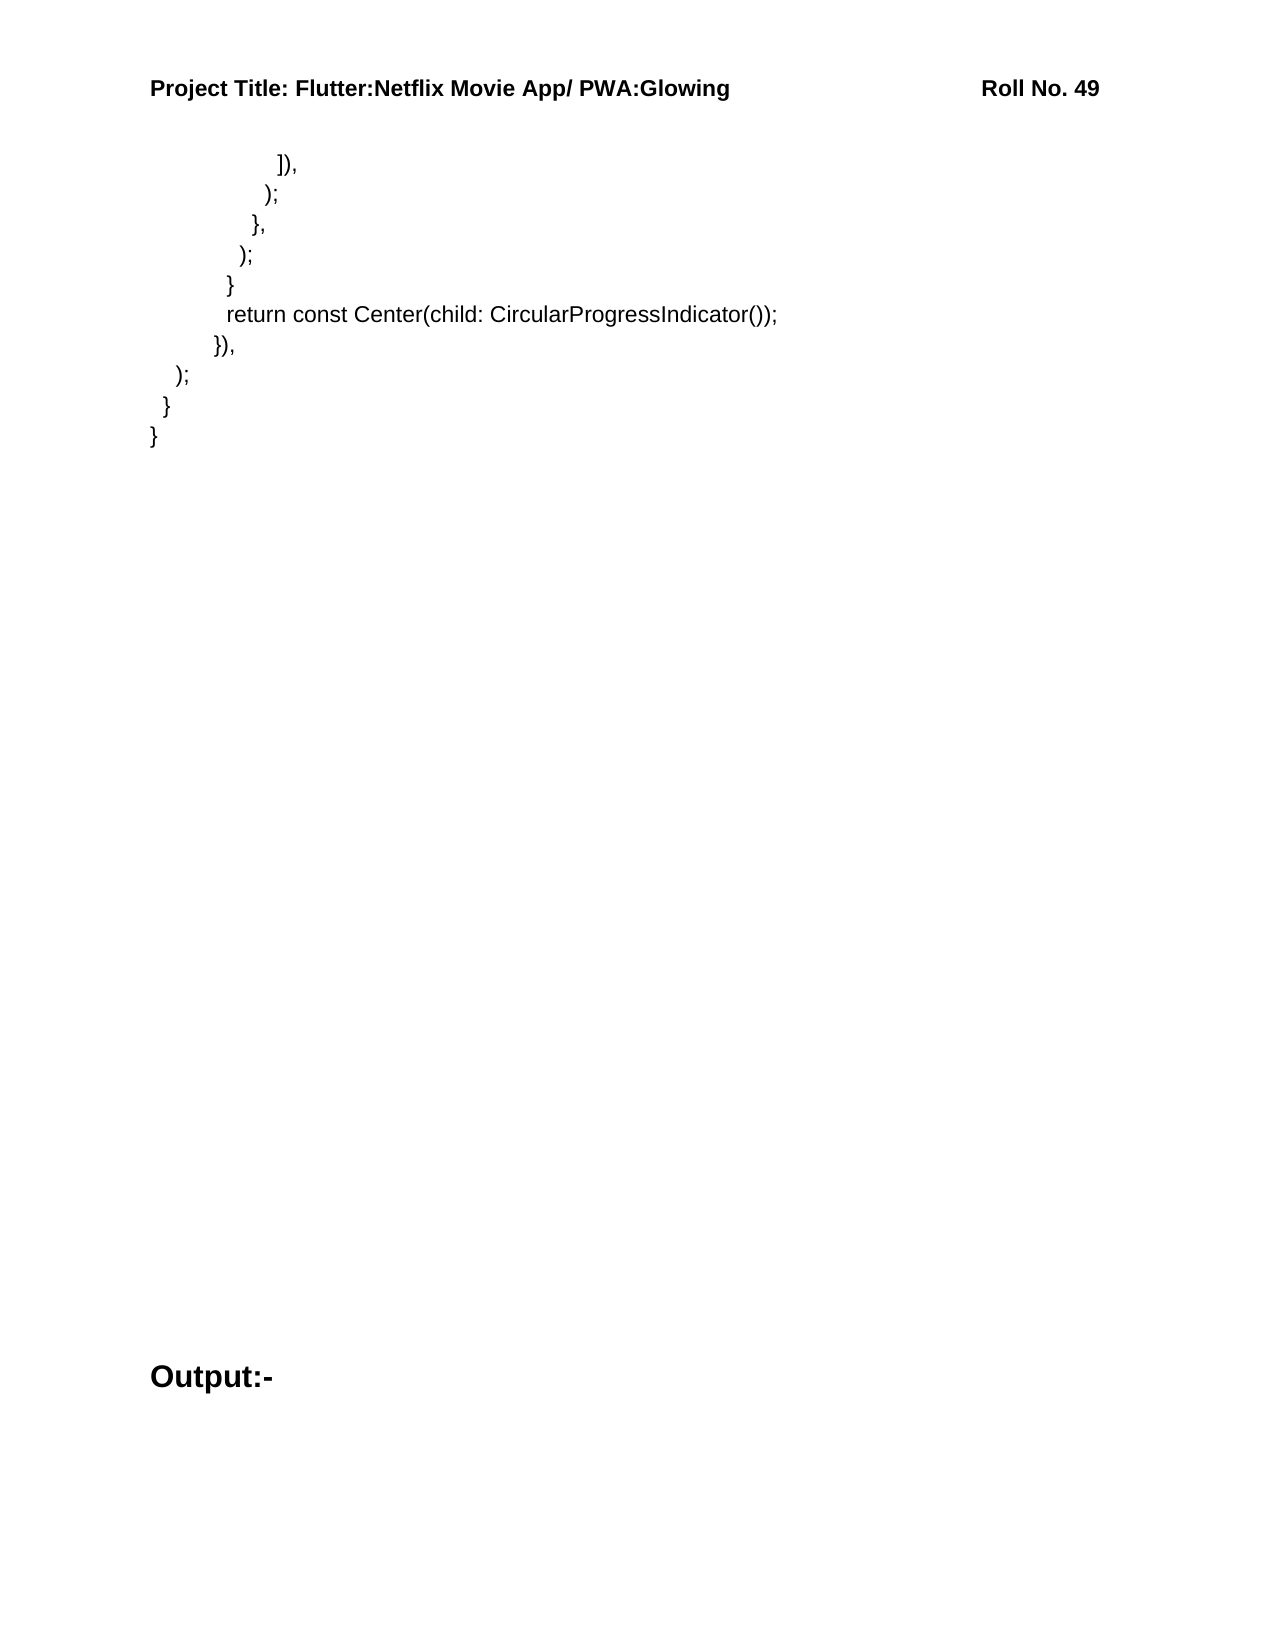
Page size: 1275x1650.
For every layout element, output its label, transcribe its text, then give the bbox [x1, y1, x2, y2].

text Output:- [150, 1358, 1125, 1394]
text ); [150, 180, 1125, 207]
text } [150, 271, 1125, 297]
text ); [150, 361, 1125, 388]
text }, [150, 210, 1125, 237]
text return const Center(child: CircularProgressIndicator()); [150, 301, 1125, 327]
text ); [150, 241, 1125, 267]
text } [150, 392, 1125, 418]
text }), [150, 331, 1125, 358]
text ]), [150, 150, 1125, 176]
text } [150, 422, 1125, 448]
